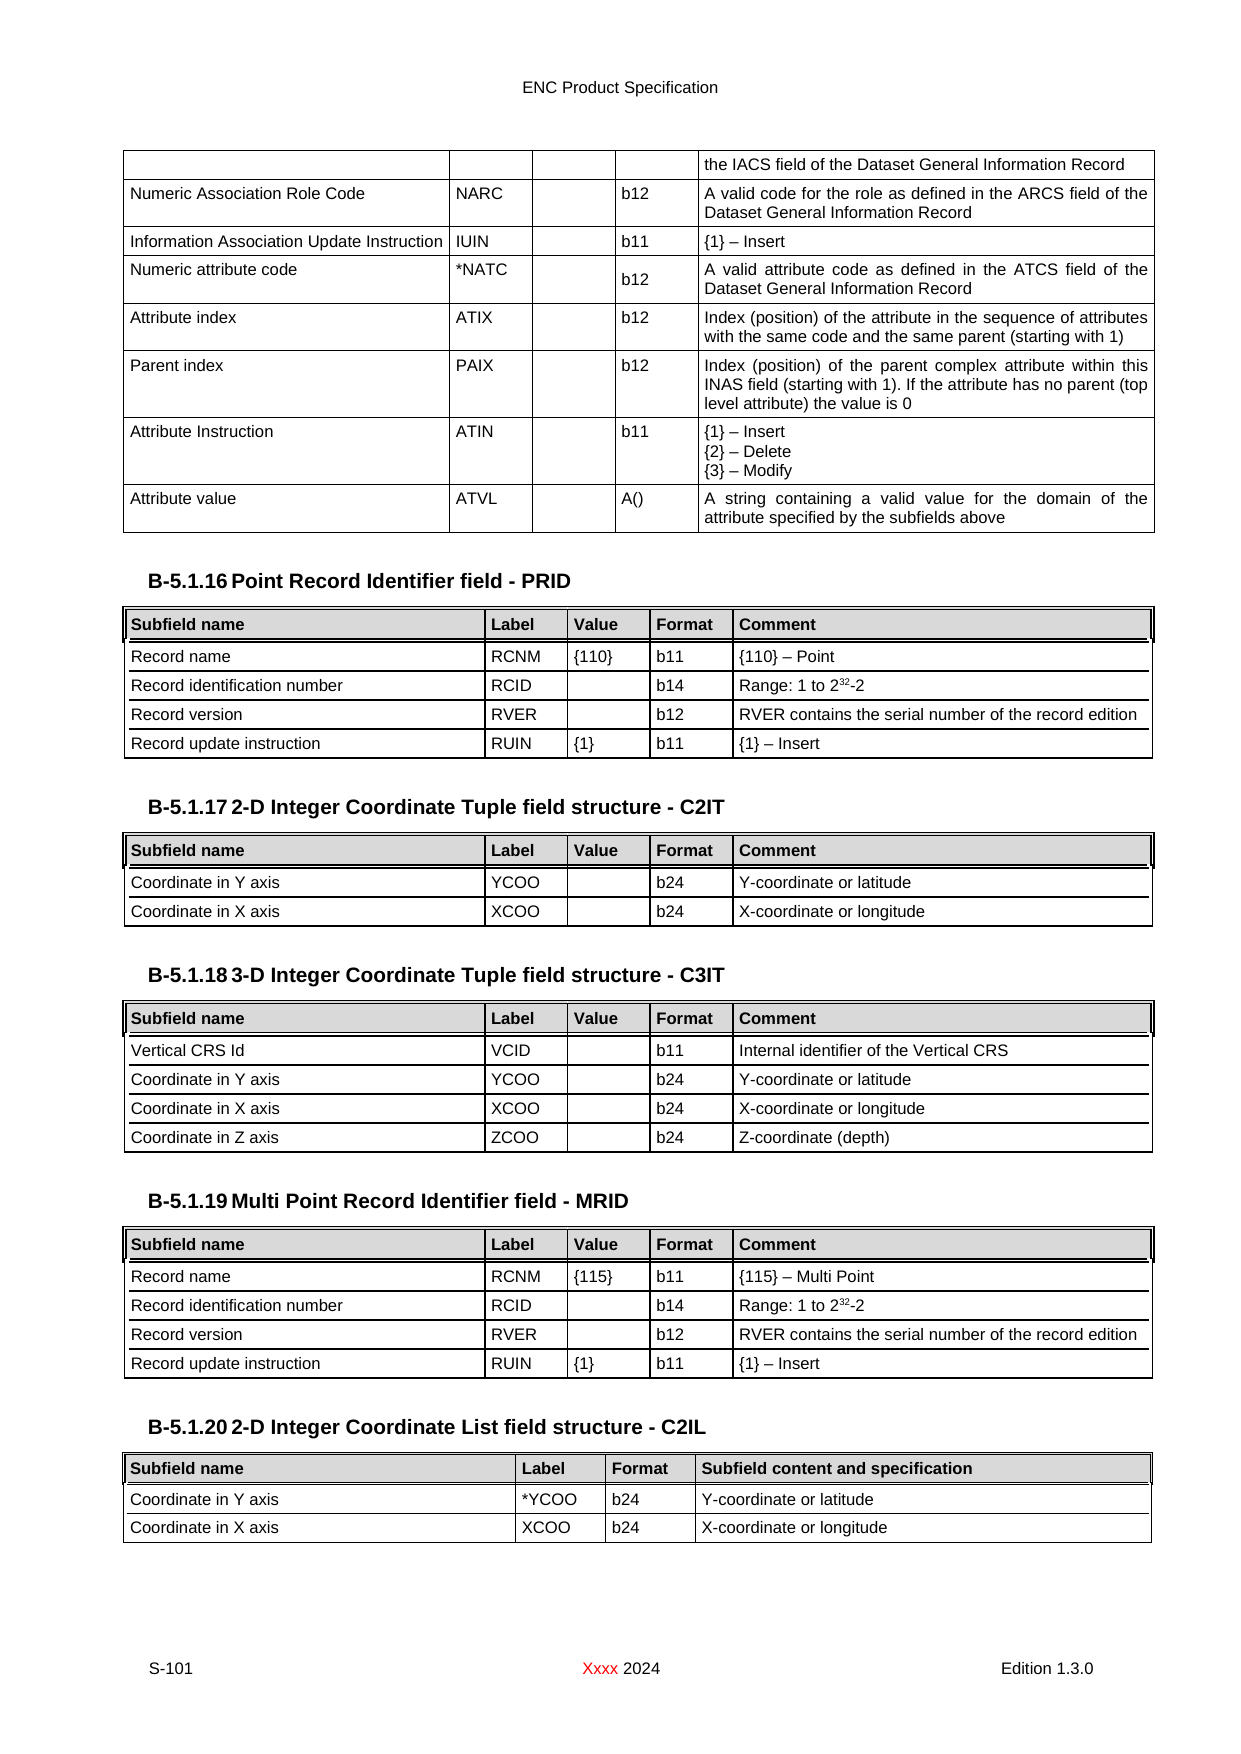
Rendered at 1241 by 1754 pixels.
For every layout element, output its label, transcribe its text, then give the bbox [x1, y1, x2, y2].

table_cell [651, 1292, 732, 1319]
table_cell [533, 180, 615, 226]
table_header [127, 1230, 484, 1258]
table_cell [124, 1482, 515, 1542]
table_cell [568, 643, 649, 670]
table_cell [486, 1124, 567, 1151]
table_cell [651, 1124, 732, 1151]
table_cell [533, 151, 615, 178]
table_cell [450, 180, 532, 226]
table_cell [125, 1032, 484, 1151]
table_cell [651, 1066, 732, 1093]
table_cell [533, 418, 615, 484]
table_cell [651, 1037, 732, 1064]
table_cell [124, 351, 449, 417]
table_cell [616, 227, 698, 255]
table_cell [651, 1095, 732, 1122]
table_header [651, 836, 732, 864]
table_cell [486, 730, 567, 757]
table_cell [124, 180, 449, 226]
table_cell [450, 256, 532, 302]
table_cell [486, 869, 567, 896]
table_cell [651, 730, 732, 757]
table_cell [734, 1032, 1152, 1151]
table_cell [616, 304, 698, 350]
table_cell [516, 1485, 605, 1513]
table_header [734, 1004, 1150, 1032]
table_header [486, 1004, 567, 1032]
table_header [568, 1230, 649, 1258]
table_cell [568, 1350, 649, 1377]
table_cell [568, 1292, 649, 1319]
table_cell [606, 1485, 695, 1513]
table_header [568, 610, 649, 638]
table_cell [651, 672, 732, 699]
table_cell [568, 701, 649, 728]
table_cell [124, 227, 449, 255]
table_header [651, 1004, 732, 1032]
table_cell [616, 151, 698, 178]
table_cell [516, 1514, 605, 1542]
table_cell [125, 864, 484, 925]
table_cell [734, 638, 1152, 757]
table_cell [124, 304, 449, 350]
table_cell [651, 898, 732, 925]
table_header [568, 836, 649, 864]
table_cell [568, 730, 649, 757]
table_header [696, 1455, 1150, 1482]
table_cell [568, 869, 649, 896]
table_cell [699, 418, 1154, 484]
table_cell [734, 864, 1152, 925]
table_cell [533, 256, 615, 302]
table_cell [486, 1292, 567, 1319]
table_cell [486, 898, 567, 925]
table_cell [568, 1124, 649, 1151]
list 2-D Integer Coordinate Tuple field structure - C2IT [148, 795, 1094, 819]
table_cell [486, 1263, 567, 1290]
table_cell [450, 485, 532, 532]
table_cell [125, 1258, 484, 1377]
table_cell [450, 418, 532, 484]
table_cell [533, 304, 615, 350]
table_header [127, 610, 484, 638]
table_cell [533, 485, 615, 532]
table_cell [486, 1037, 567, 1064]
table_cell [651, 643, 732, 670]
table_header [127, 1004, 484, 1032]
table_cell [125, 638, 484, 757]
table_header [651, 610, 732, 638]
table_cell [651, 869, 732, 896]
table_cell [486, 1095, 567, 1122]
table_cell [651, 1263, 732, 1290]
list Multi Point Record Identifier field - MRID [148, 1189, 1094, 1213]
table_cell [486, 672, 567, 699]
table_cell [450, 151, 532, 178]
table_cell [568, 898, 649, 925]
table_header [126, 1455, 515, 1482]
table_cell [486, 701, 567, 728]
list Point Record Identifier field - PRID [148, 569, 1094, 593]
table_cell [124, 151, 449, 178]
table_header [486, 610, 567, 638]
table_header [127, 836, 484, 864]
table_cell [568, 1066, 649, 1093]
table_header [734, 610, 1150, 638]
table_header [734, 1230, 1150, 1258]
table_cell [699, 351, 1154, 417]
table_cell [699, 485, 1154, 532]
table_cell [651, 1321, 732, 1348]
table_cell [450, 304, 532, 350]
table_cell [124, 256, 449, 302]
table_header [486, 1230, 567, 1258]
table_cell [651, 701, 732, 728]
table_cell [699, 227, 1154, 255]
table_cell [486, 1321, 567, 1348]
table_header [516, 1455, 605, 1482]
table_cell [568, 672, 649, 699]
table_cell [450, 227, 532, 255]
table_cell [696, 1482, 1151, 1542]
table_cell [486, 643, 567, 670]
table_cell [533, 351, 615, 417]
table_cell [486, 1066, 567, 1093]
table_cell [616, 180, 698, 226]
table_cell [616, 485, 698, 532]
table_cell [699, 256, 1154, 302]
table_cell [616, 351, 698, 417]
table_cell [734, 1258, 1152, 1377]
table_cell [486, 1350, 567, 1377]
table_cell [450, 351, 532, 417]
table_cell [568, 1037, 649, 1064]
list 3-D Integer Coordinate Tuple field structure - C3IT [148, 963, 1094, 987]
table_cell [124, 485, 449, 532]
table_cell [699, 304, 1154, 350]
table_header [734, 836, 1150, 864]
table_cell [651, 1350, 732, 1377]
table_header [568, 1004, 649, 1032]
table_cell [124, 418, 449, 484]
list 2-D Integer Coordinate List field structure - C2IL [148, 1415, 1094, 1439]
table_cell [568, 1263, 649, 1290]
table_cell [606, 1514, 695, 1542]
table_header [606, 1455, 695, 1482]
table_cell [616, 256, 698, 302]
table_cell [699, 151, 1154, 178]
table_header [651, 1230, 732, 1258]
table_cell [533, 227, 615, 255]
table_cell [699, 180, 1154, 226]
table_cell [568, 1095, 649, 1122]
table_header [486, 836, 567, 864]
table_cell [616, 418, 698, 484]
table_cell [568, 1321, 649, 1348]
